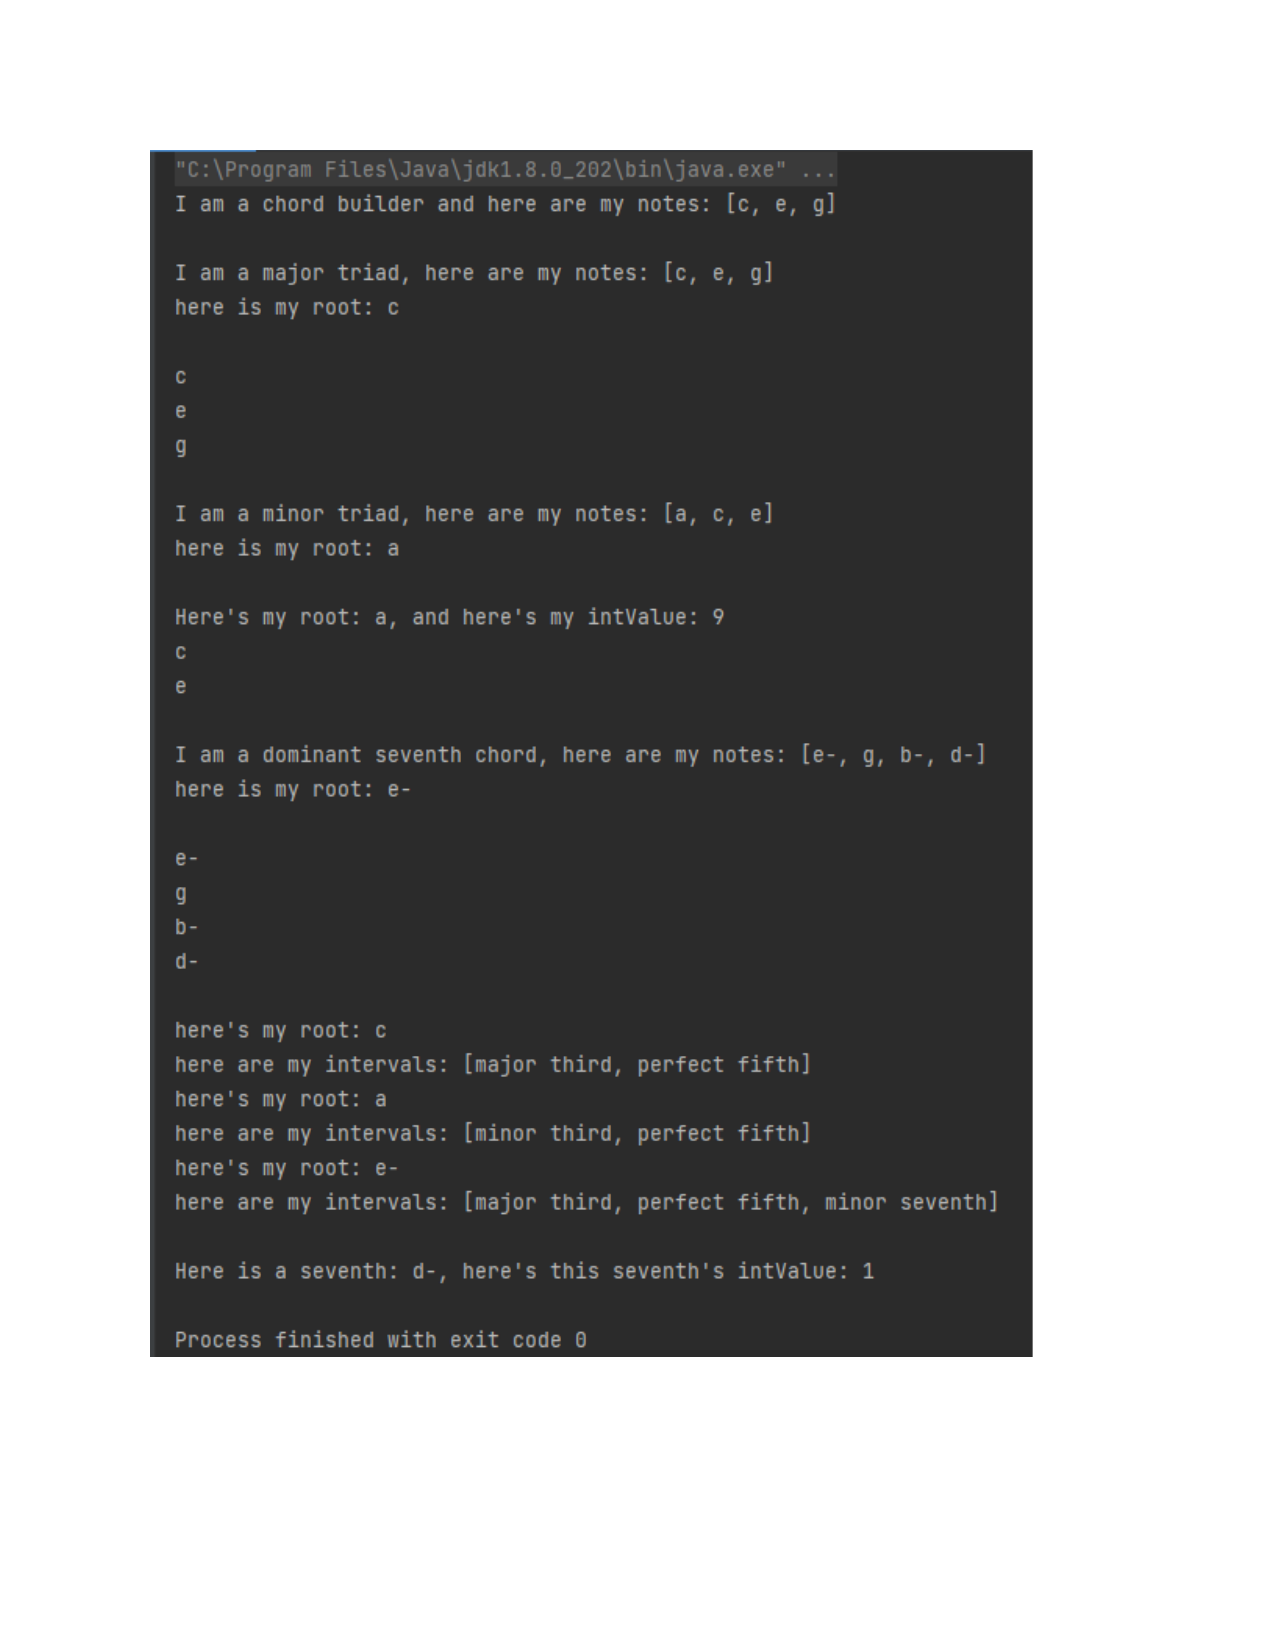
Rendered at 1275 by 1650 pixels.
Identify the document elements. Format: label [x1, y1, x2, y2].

picture [150, 150, 1033, 1357]
